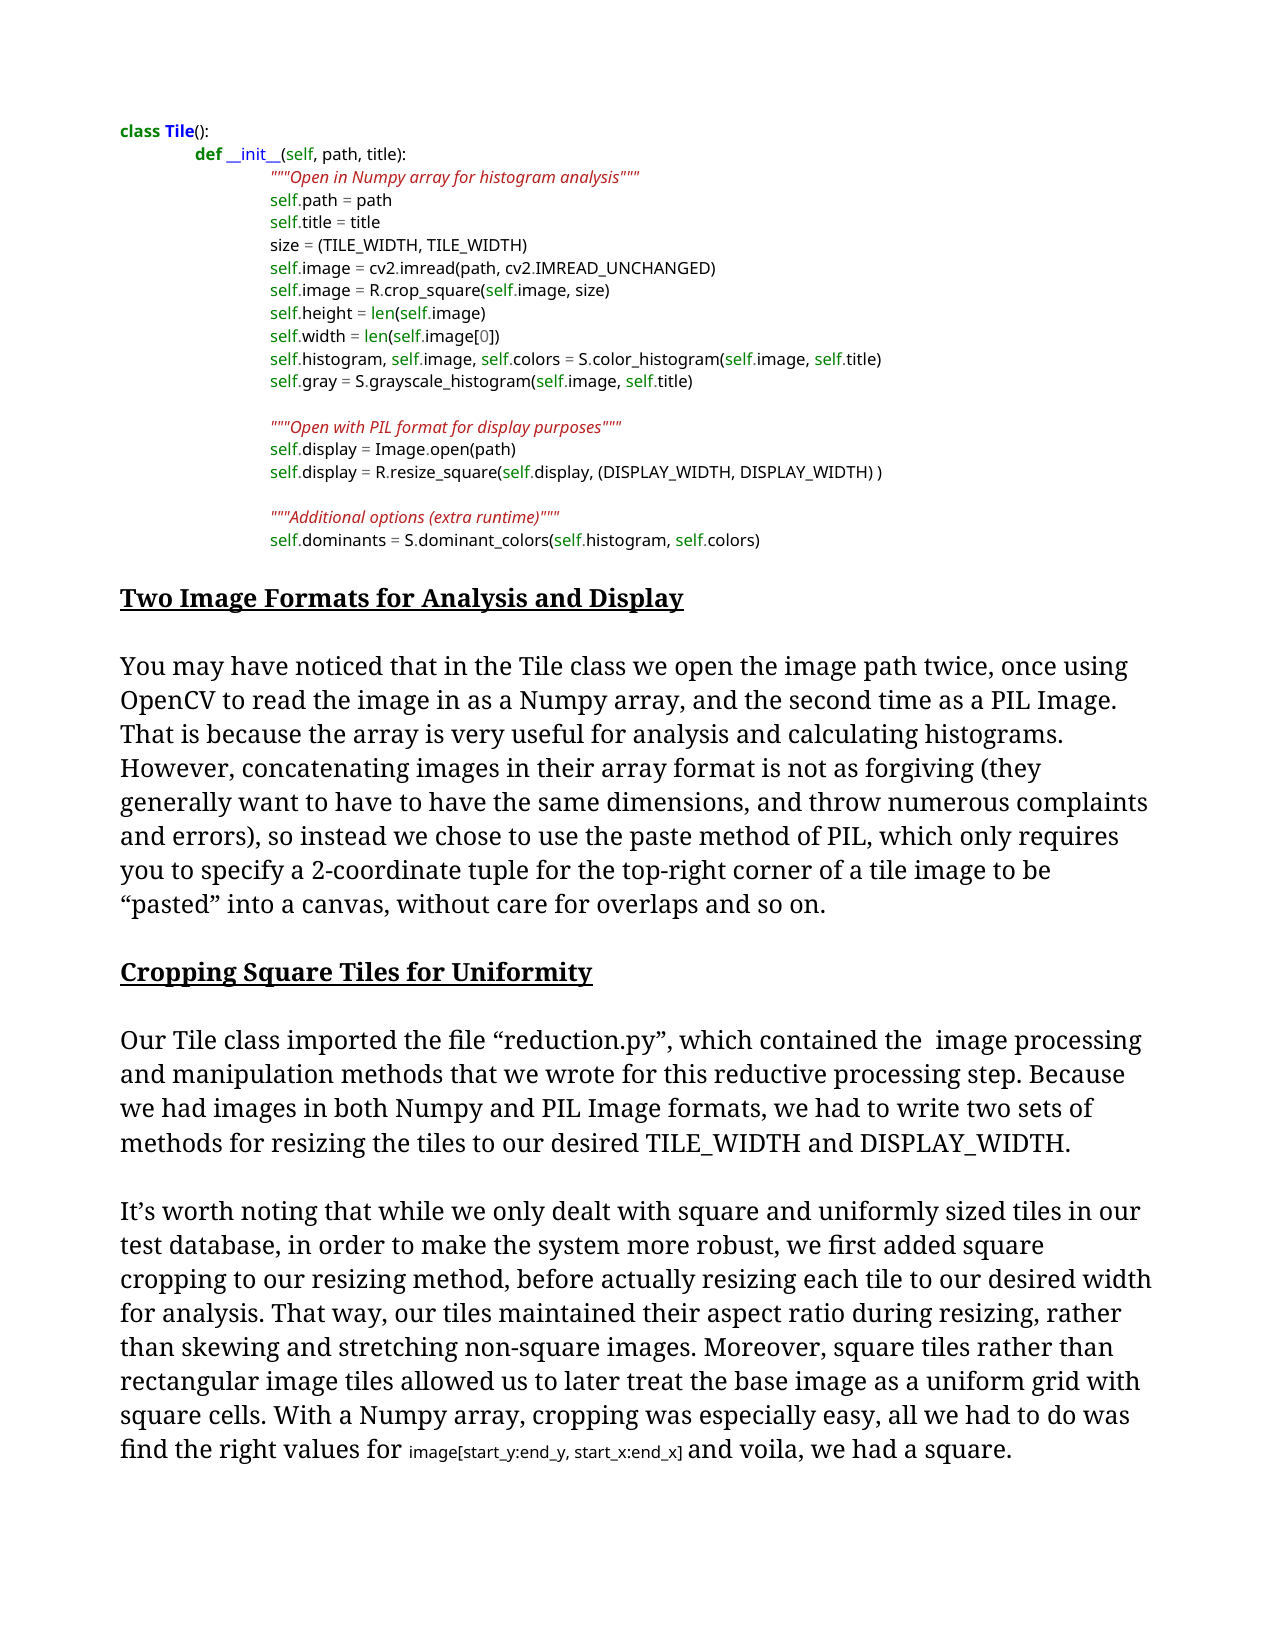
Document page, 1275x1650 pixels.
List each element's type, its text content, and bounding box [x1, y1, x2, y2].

text size = (TILE_WIDTH, TILE_WIDTH) [120, 233, 1155, 256]
text def __init__(self, path, title): [120, 143, 1155, 165]
text """Open in Numpy array for histogram analysis""" [120, 165, 1155, 188]
text self.width = len(self.image[0]) [120, 324, 1155, 347]
text self.gray = S.grayscale_histogram(self.image, self.title) [120, 370, 1155, 392]
text self.dominants = S.dominant_colors(self.histogram, self.colors) [120, 529, 1155, 551]
text Our Tile class imported the file “reduction.py”, which contained the image processing and manipulation methods that we wrote for this reductive processing step. Because we had images in both Numpy and PIL Image formats, we had to write two sets of methods for resizing the tiles to our desired TILE_WIDTH and DISPLAY_WIDTH. [120, 1023, 1155, 1159]
text self.height = len(self.image) [120, 302, 1155, 324]
text self.display = Image.open(path) [120, 438, 1155, 461]
text self.image = cv2.imread(path, cv2.IMREAD_UNCHANGED) [120, 256, 1155, 279]
text self.display = R.resize_square(self.display, (DISPLAY_WIDTH, DISPLAY_WIDTH) ) [120, 461, 1155, 483]
text Cropping Square Tiles for Uniformity [120, 955, 1155, 989]
text self.path = path [120, 188, 1155, 211]
text It’s worth noting that while we only dealt with square and uniformly sized tiles in our test database, in order to make the system more robust, we first added square cropping to our resizing method, before actually resizing each tile to our desired width for analysis. That way, our tiles maintained their aspect ratio during resizing, rather than skewing and stretching non-square images. Moreover, square tiles rather than rectangular image tiles allowed us to later treat the base image as a uniform grid with square cells. With a Numpy array, cropping was especially easy, all we had to do was find the right values for image[start_y:end_y, start_x:end_x] and voila, we had a square. [120, 1193, 1155, 1466]
text """Additional options (extra runtime)""" [120, 506, 1155, 529]
text """Open with PIL format for display purposes""" [120, 415, 1155, 438]
text self.title = title [120, 211, 1155, 233]
text self.histogram, self.image, self.colors = S.color_histogram(self.image, self.title) [120, 347, 1155, 370]
text Two Image Formats for Analysis and Display [120, 580, 1155, 614]
text self.image = R.crop_square(self.image, size) [120, 279, 1155, 302]
text You may have noticed that in the Tile class we open the image path twice, once using OpenCV to read the image in as a Numpy array, and the second time as a PIL Image. That is because the array is very useful for analysis and calculating histograms. However, concatenating images in their array format is not as forgiving (they generally want to have to have the same dimensions, and throw numerous complaints and errors), so instead we chose to use the paste method of PIL, which only requires you to specify a 2-coordinate tuple for the top-right corner of a tile image to be “pasted” into a canvas, without care for overlaps and so on. [120, 648, 1155, 921]
text class Tile(): [120, 120, 1155, 143]
